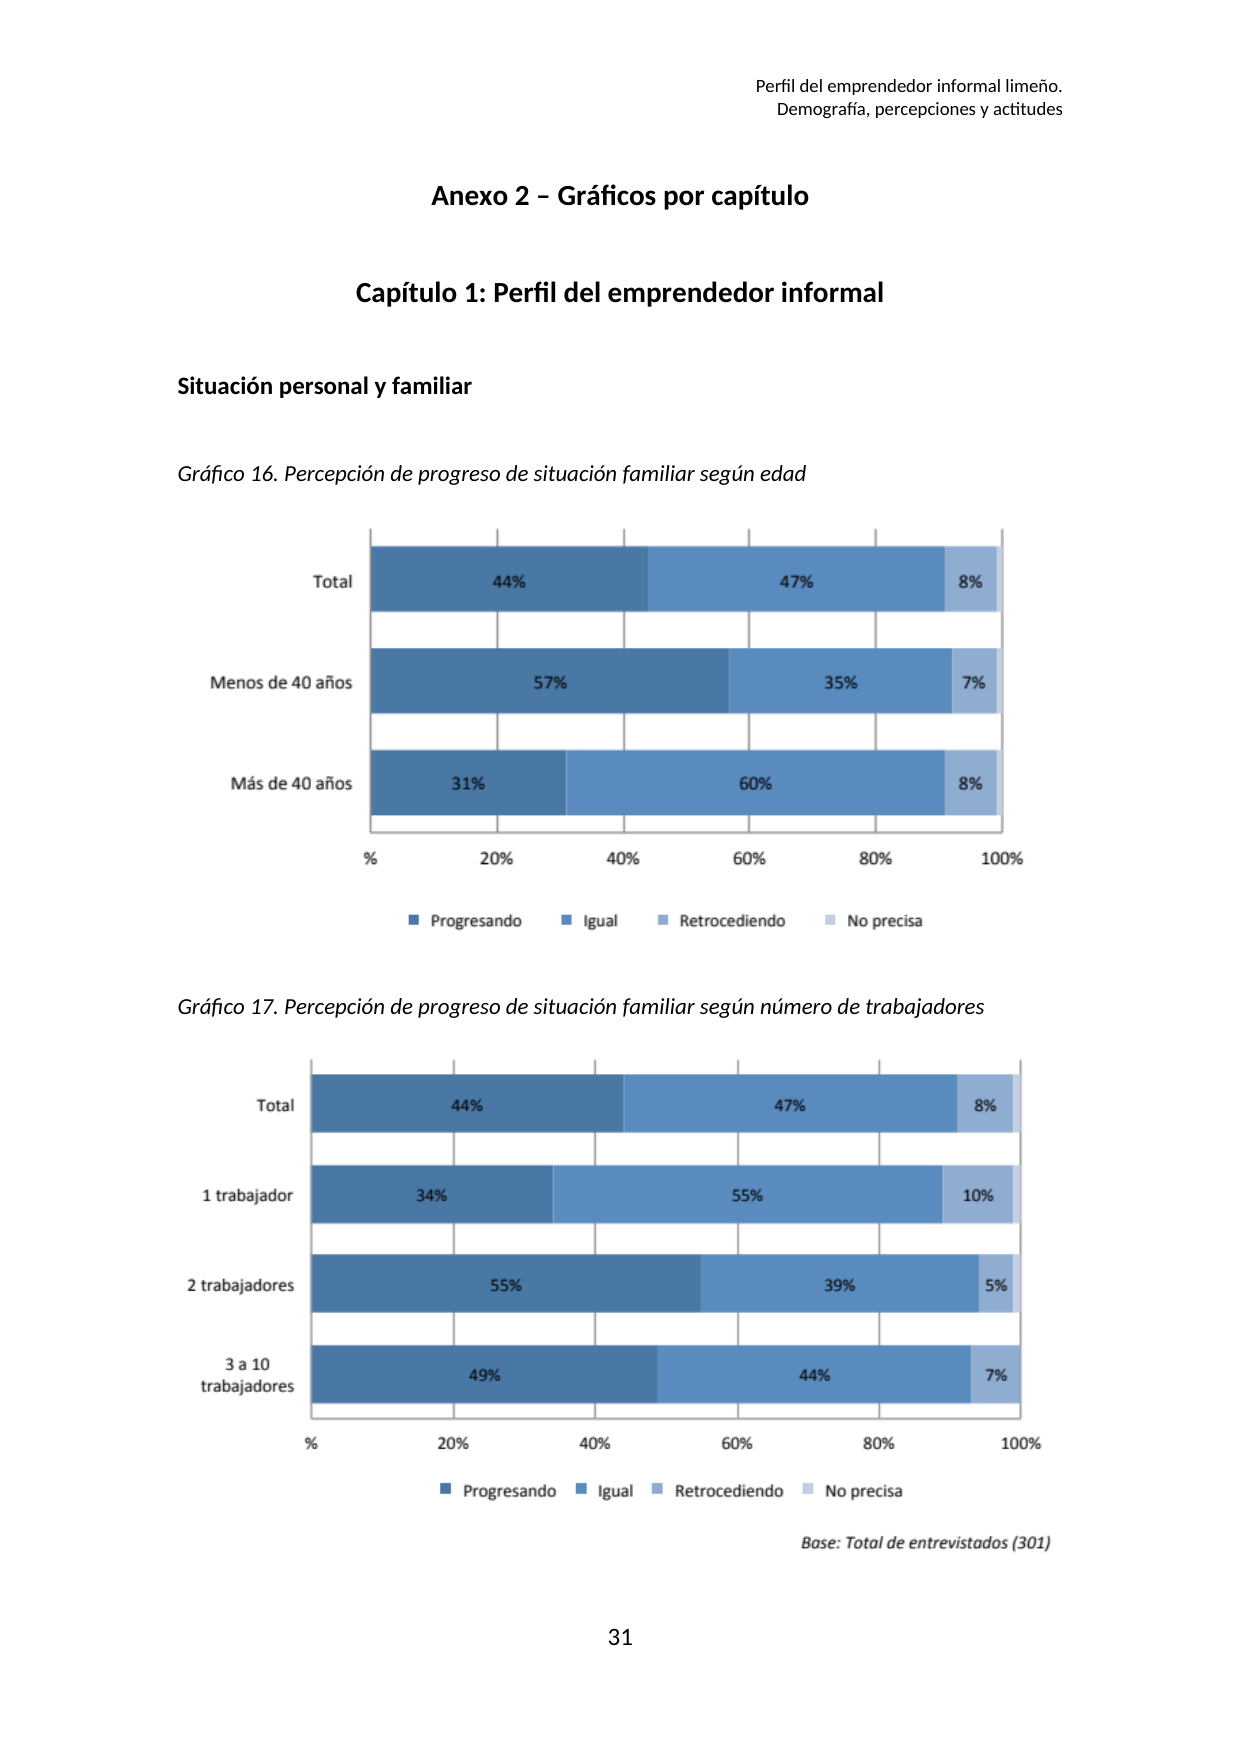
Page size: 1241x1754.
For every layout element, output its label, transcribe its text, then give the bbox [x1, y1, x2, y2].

text Gráfico 17. Percepción de progreso de situación familiar según número de trabajadores [177, 992, 1063, 1020]
text Anexo 2 – Gráficos por capítulo [177, 177, 1063, 213]
text Gráfico 16. Percepción de progreso de situación familiar según edad [177, 459, 1063, 487]
text Situación personal y familiar [177, 371, 1063, 401]
text Capítulo 1: Perfil del emprendedor informal [177, 274, 1063, 309]
